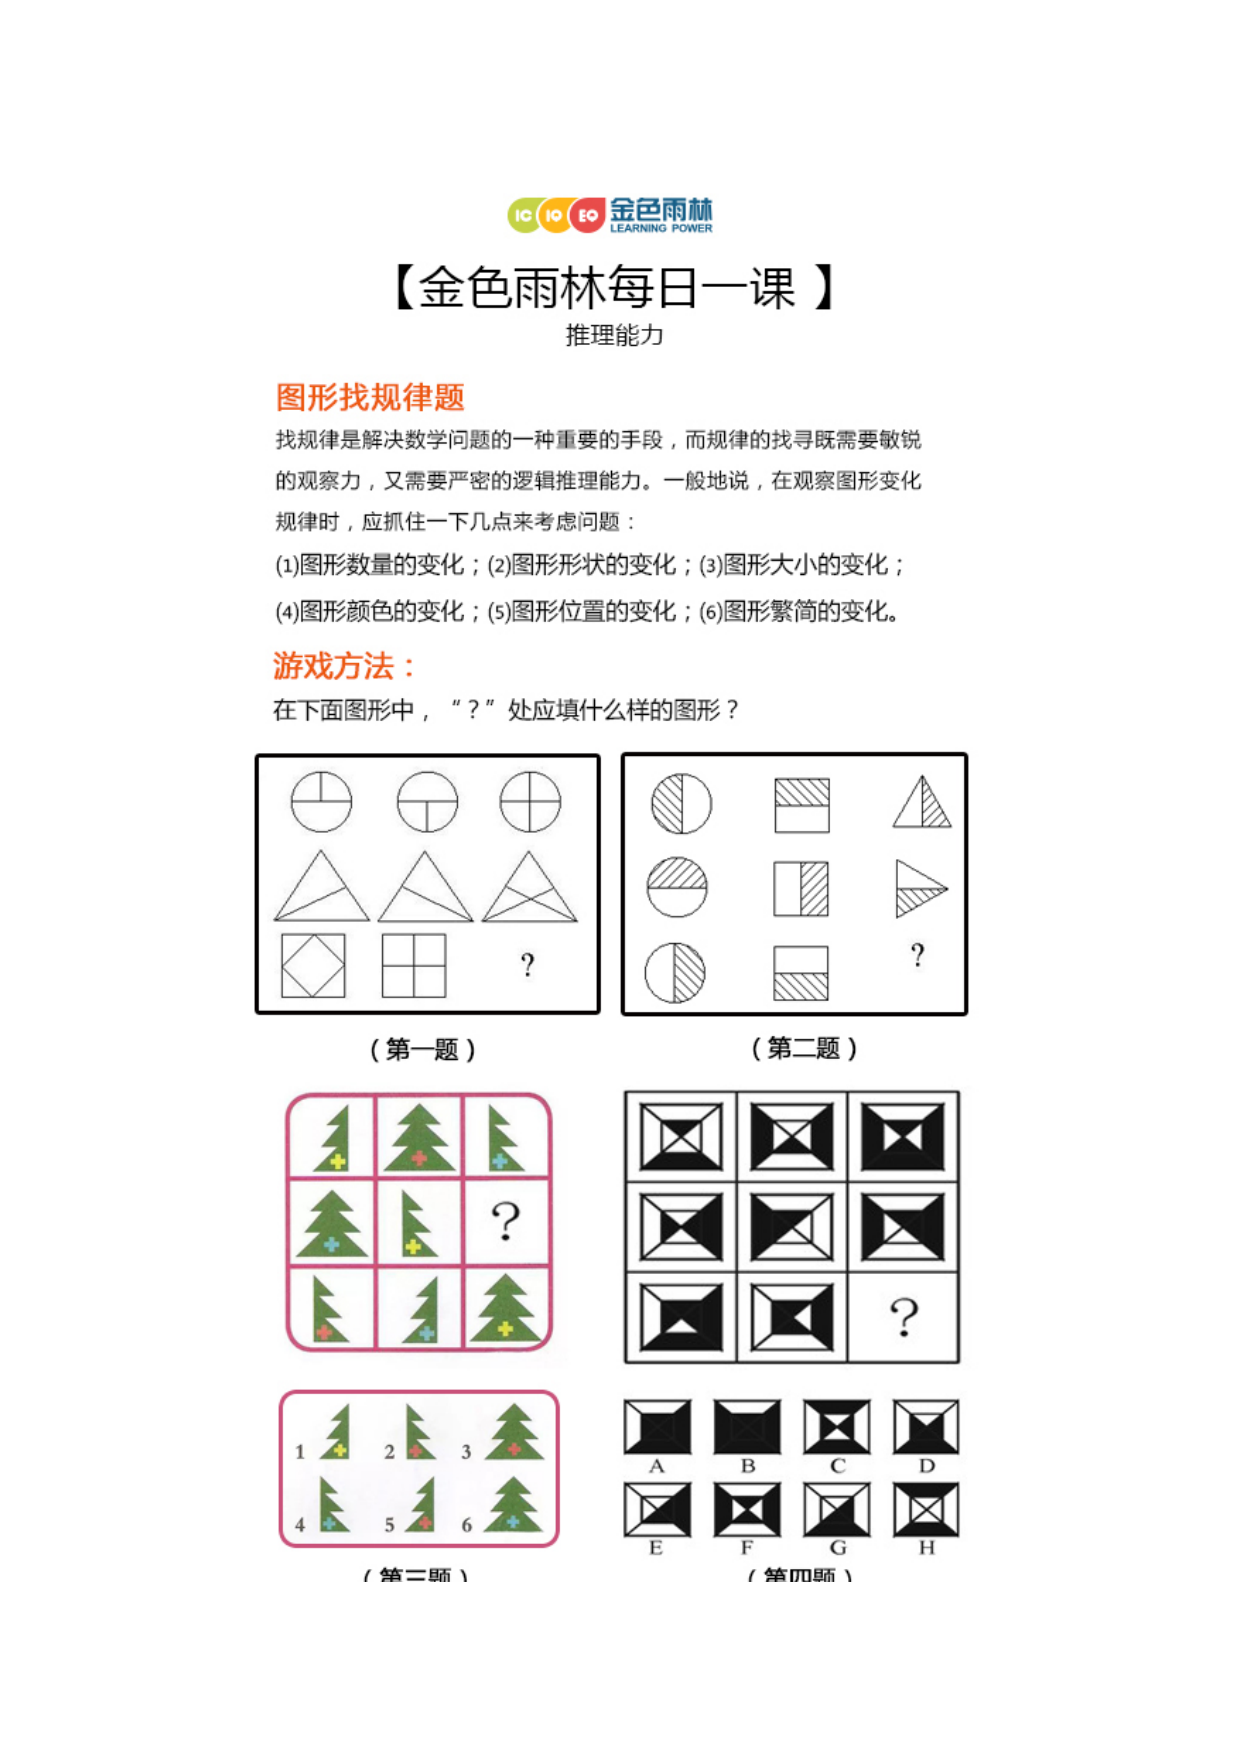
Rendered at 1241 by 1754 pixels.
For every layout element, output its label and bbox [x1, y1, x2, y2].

picture [187, 172, 1035, 1582]
